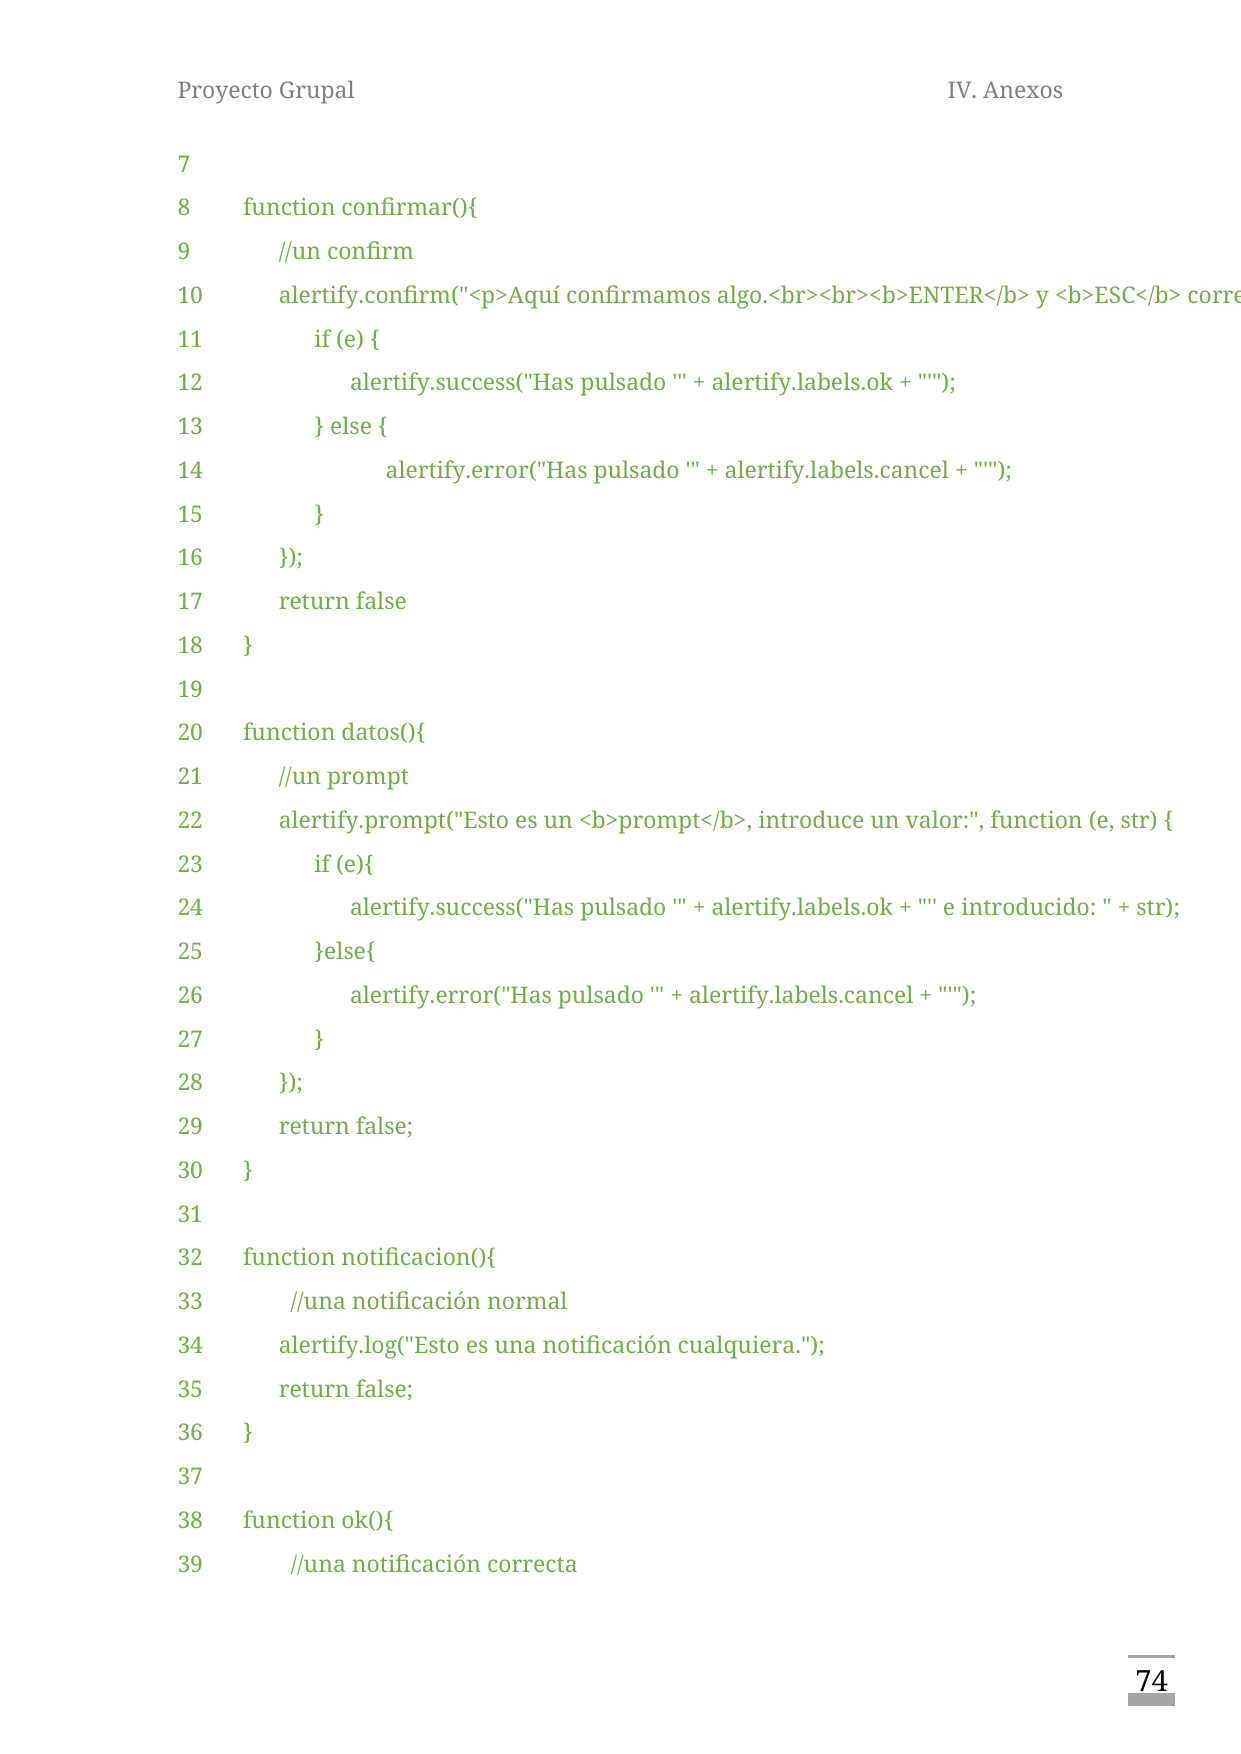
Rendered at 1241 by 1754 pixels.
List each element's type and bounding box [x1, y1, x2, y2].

table_header [177, 148, 243, 1591]
table_header [243, 148, 1240, 1591]
